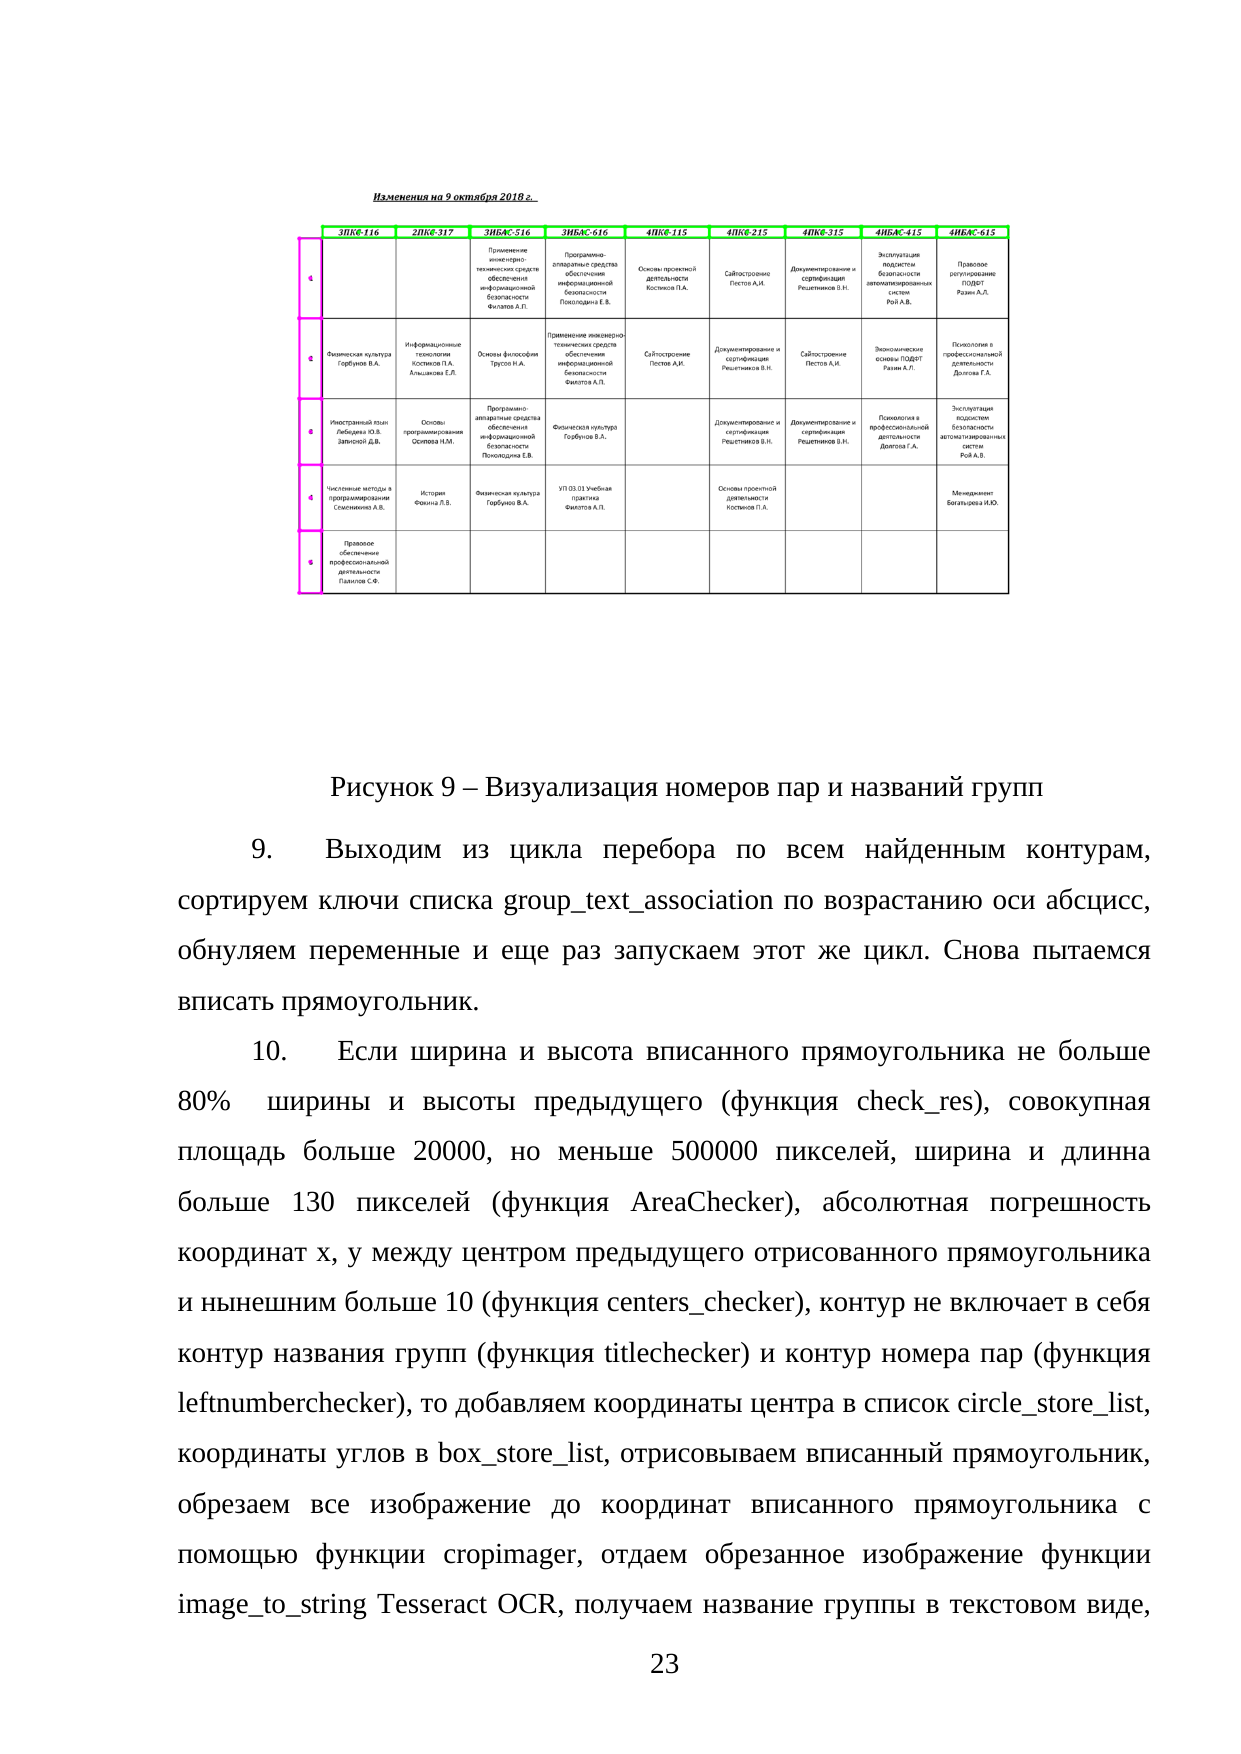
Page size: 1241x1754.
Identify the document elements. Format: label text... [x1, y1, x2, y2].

picture [231, 118, 1098, 732]
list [177, 1033, 1152, 1620]
text Рисунок 9 – Визуализация номеров пар и названий групп [222, 769, 1152, 802]
list Выходим из цикла перебора по всем найденным контурам, сортируем ключи списка group_text_association по возрастанию оси абсцисс, обнуляем переменные и еще раз запускаем этот же цикл. Снова пытаемся вписать прямоугольник. [177, 832, 1152, 1016]
